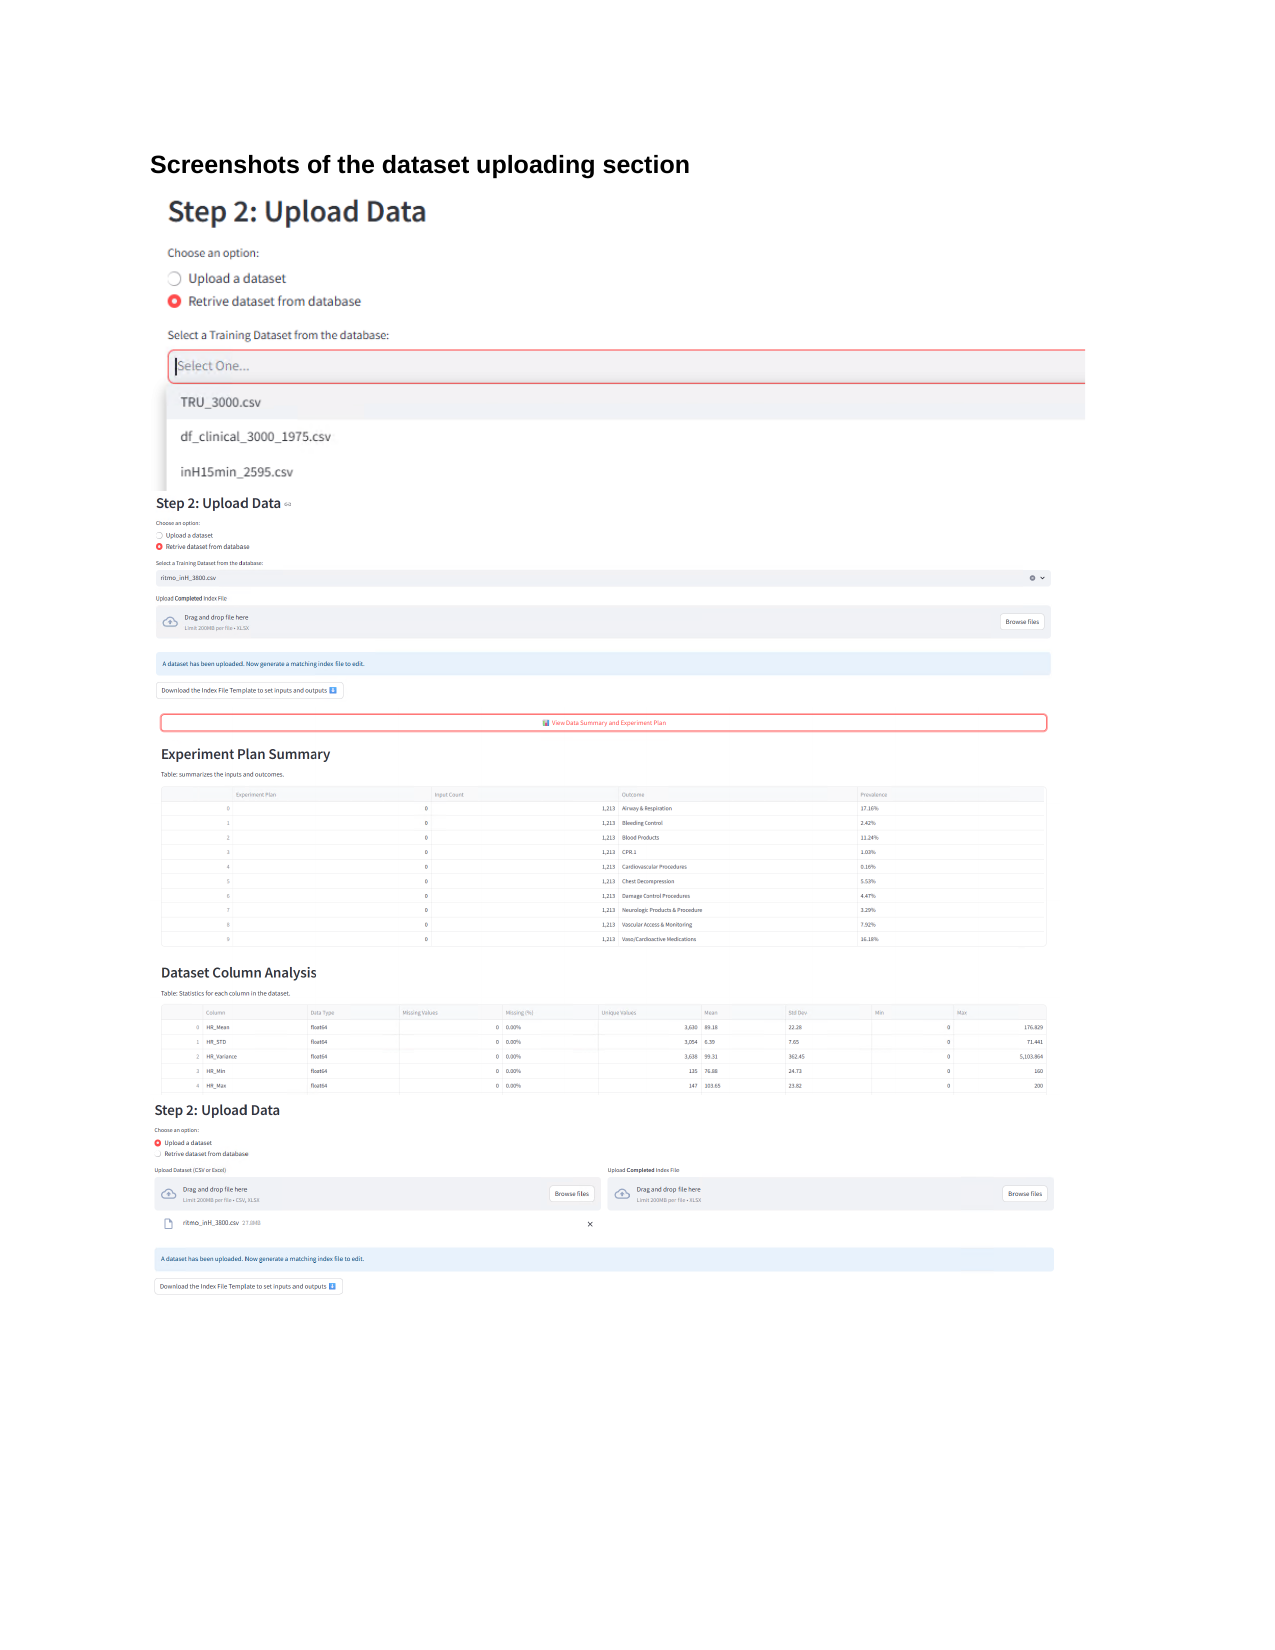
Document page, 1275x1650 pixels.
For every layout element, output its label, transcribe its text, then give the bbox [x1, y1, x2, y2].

picture [150, 494, 1065, 704]
picture [150, 183, 1085, 491]
picture [150, 707, 1061, 1095]
picture [150, 1098, 1061, 1304]
text Screenshots of the dataset uploading section [150, 150, 1125, 179]
